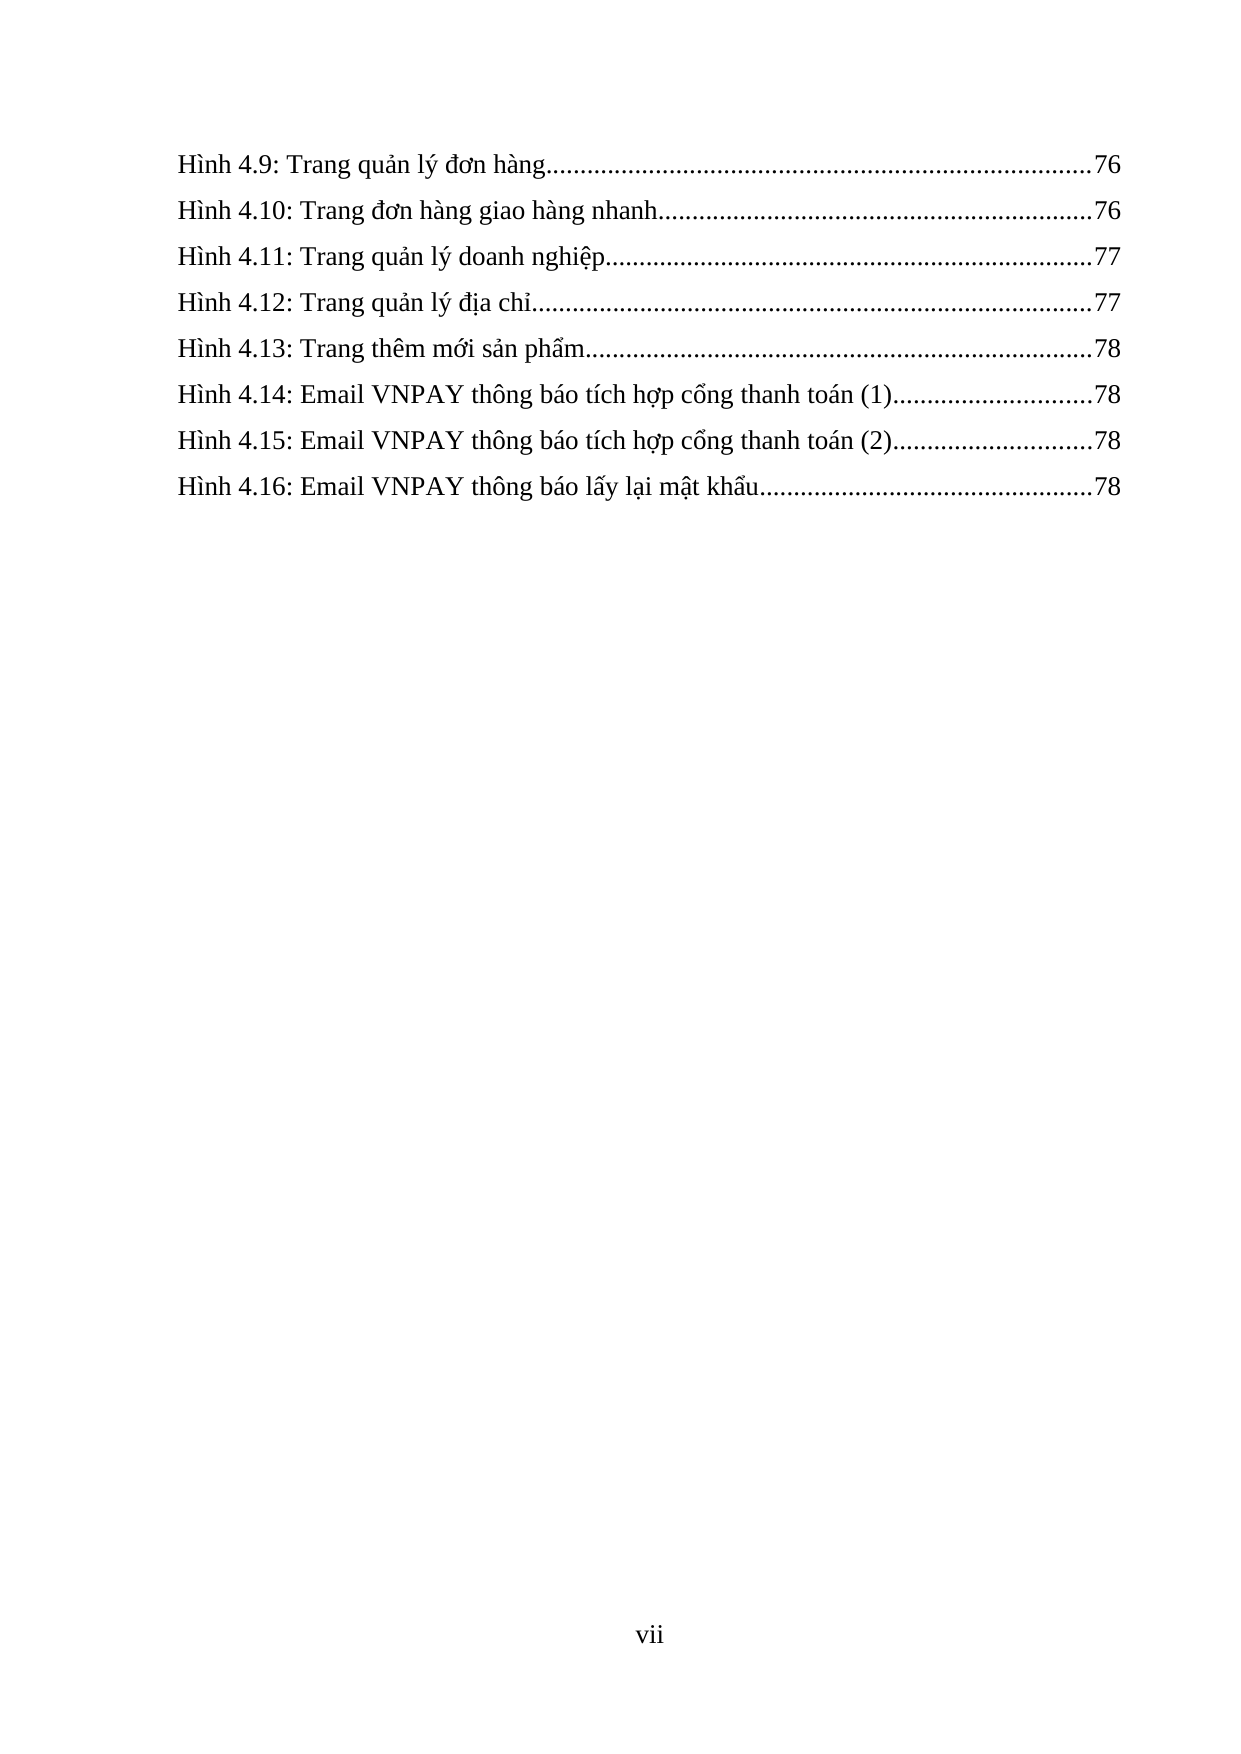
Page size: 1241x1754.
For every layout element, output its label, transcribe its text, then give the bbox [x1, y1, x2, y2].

text Hình 4.12: Trang quản lý địa chỉ 77 [177, 286, 1122, 317]
text Hình 4.9: Trang quản lý đơn hàng 76 [177, 148, 1122, 179]
text Hình 4.11: Trang quản lý doanh nghiệp 77 [177, 240, 1122, 271]
text Hình 4.10: Trang đơn hàng giao hàng nhanh 76 [177, 194, 1122, 225]
text Hình 4.13: Trang thêm mới sản phẩm 78 [177, 332, 1122, 363]
text Hình 4.14: Email VNPAY thông báo tích hợp cổng thanh toán (1) 78 [177, 378, 1122, 409]
text Hình 4.16: Email VNPAY thông báo lấy lại mật khẩu 78 [177, 470, 1122, 501]
text Hình 4.15: Email VNPAY thông báo tích hợp cổng thanh toán (2) 78 [177, 424, 1122, 455]
